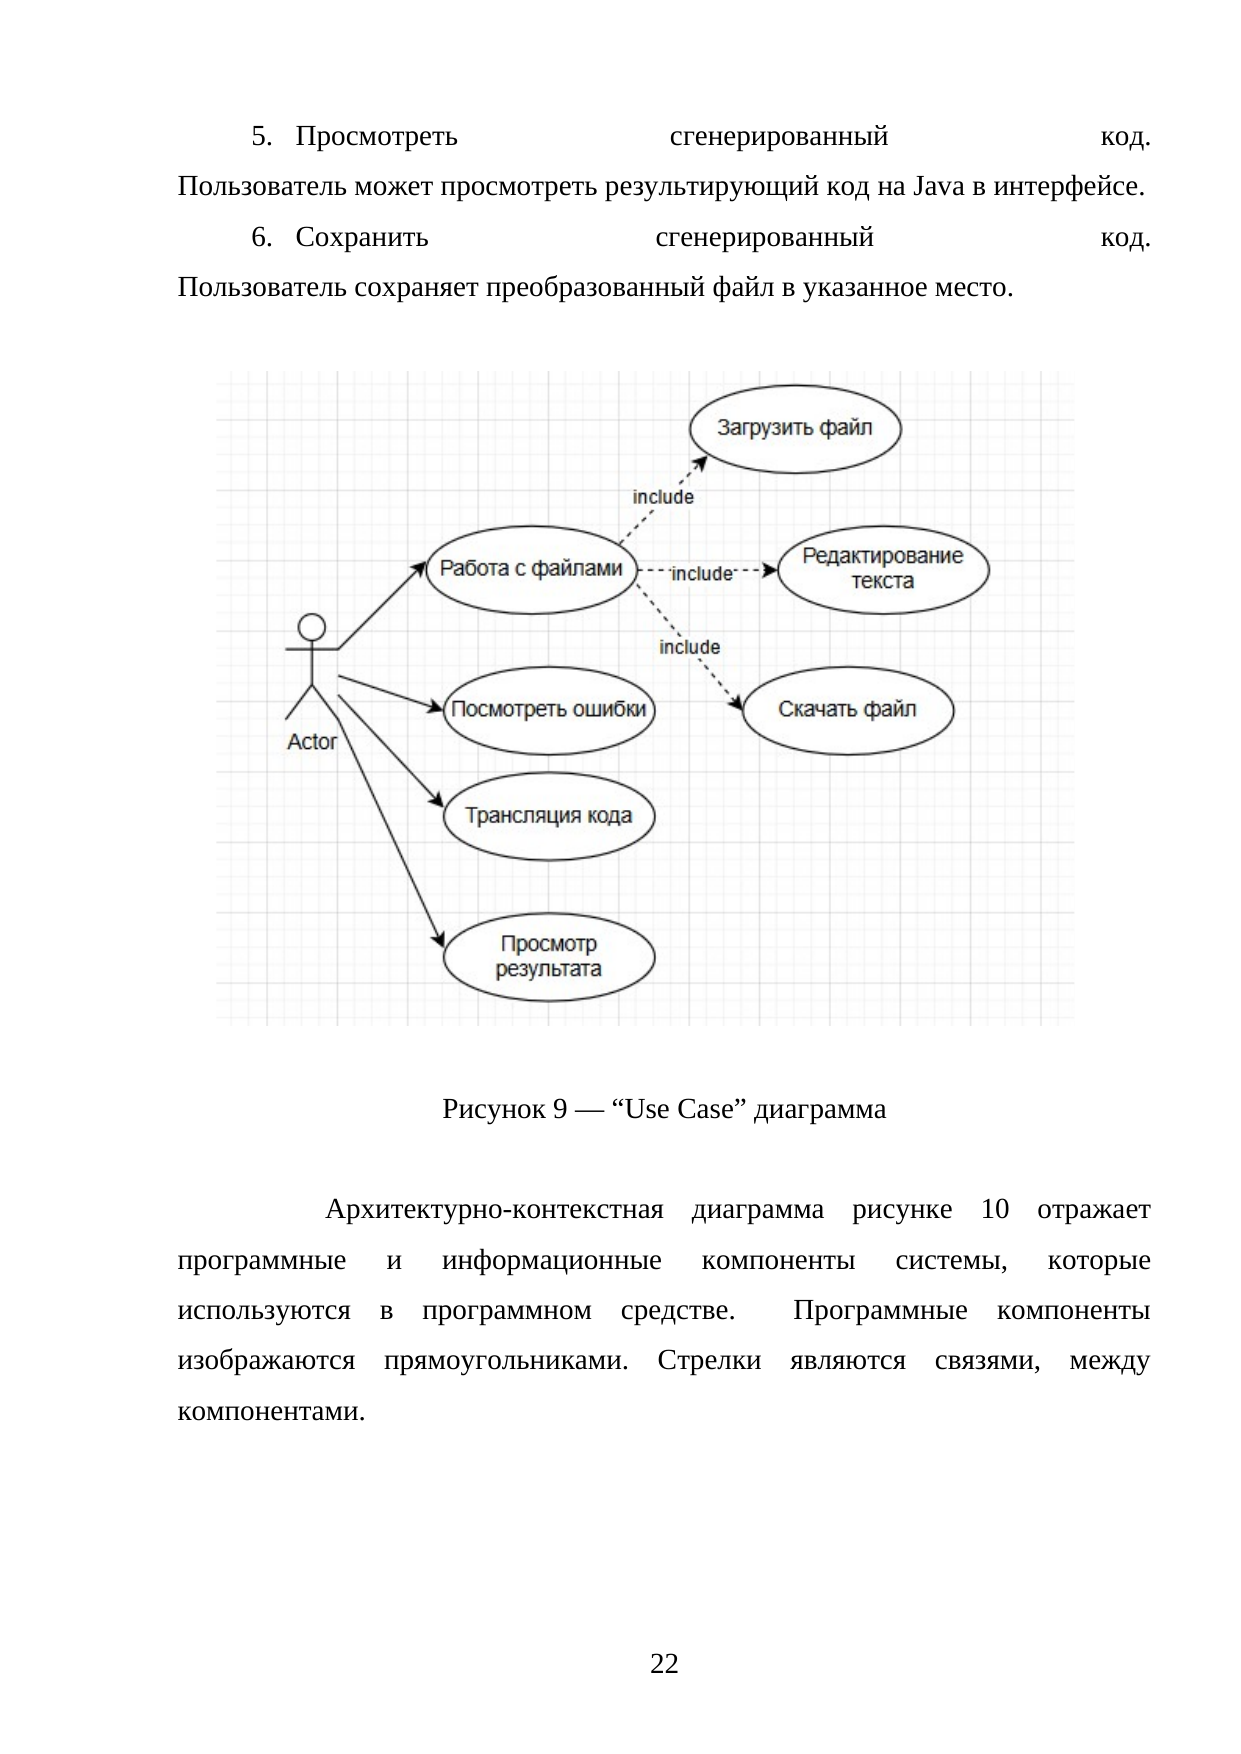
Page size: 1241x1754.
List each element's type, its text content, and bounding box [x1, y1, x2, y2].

picture [215, 371, 1075, 1023]
text Архитектурно-контекстная диаграмма рисунке 10 отражает программные и информационные компоненты системы, которые используются в программном средстве. Программные компоненты изображаются прямоугольниками. Стрелки являются связями, между компонентами. [177, 1141, 1152, 1376]
list Просмотреть сгенерированный код. Пользователь может просмотреть результирующий код на Java в интерфейсе. [177, 118, 1152, 202]
list Сохранить сгенерированный код. Пользователь сохраняет преобразованный файл в указанное место. [177, 219, 1152, 303]
